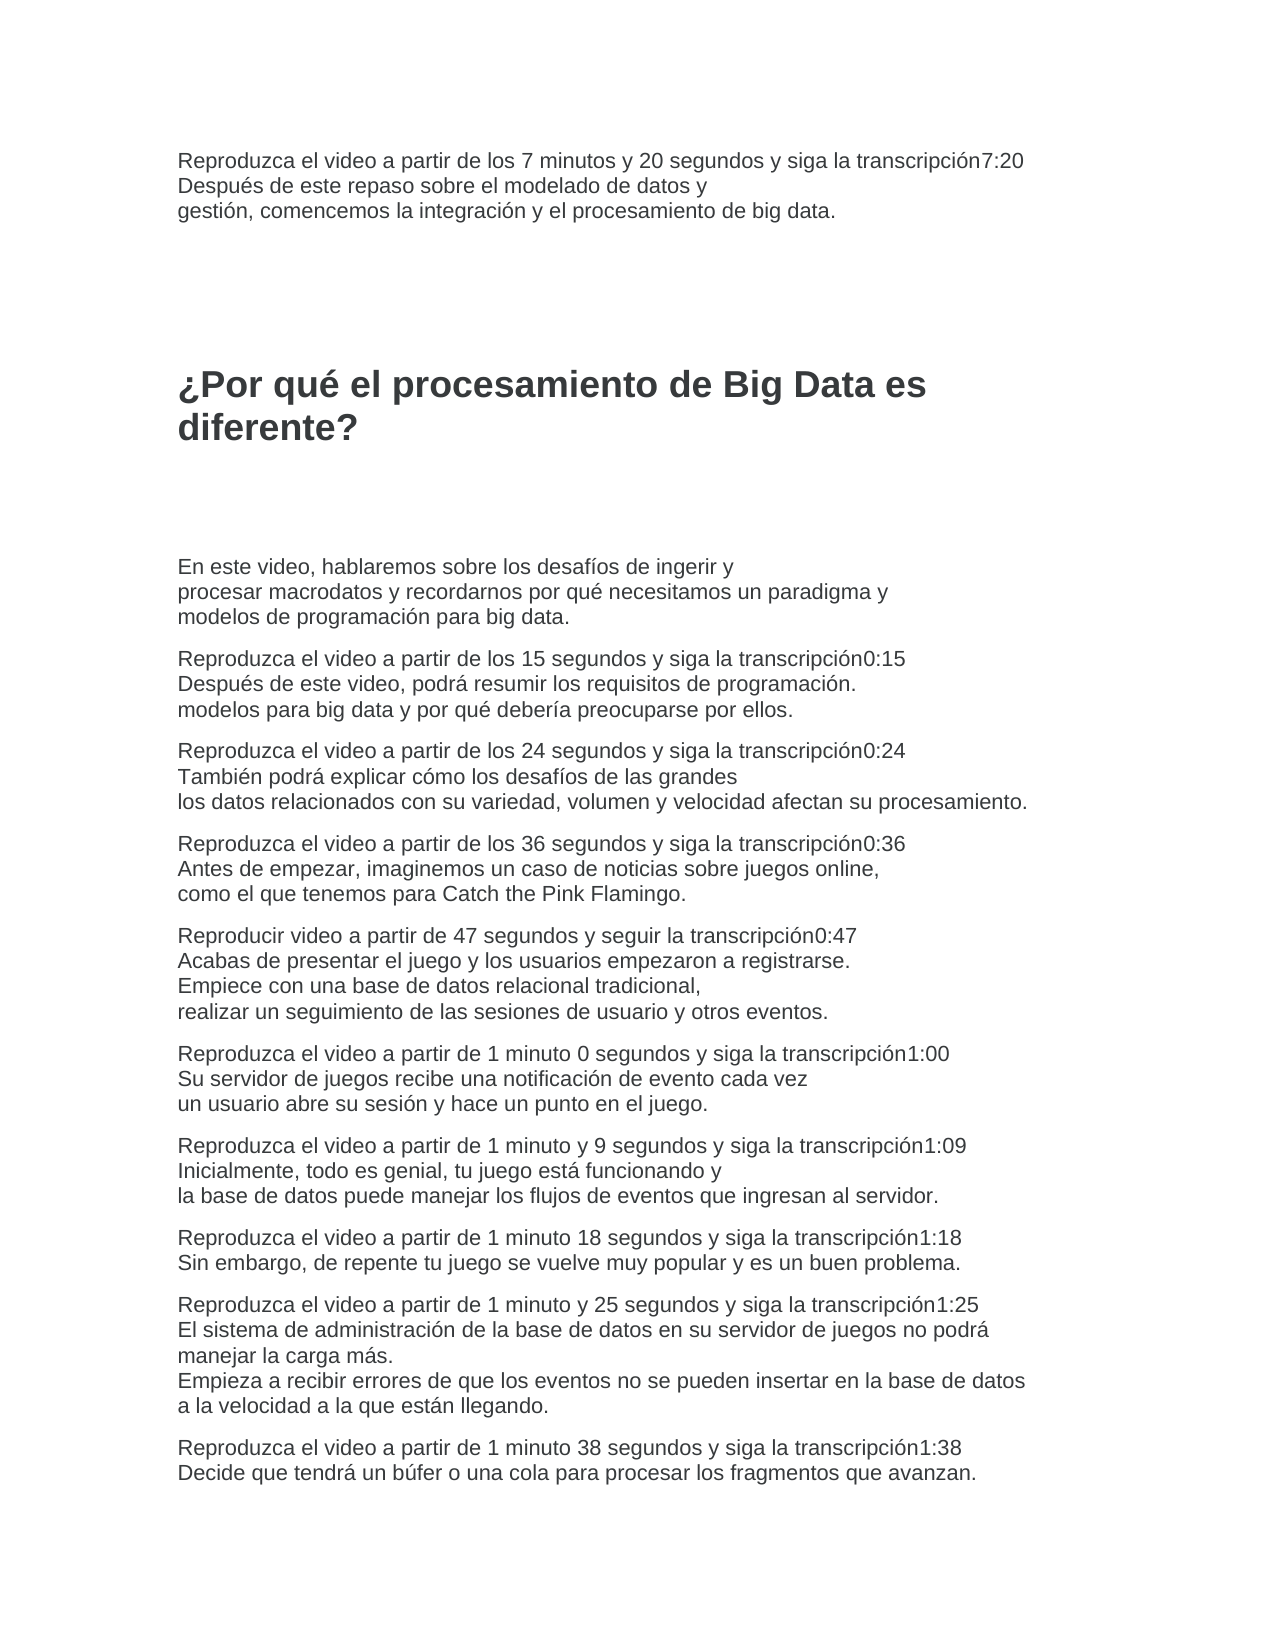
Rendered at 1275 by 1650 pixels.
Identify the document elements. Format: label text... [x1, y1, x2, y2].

text Antes de empezar, imaginemos un caso de noticias sobre juegos online, [177, 856, 1098, 881]
text procesar macrodatos y recordarnos por qué necesitamos un paradigma y [177, 579, 1098, 604]
text Después de este repaso sobre el modelado de datos y [177, 173, 1098, 198]
text la base de datos puede manejar los flujos de eventos que ingresan al servidor. [177, 1183, 1098, 1208]
text modelos para big data y por qué debería preocuparse por ellos. [177, 697, 1098, 722]
text Reproduzca el video a partir de 1 minuto 0 segundos y siga la transcripción1:00 [177, 1041, 1098, 1066]
text Sin embargo, de repente tu juego se vuelve muy popular y es un buen problema. [177, 1250, 1098, 1276]
text los datos relacionados con su variedad, volumen y velocidad afectan su procesamiento. [177, 789, 1098, 814]
text gestión, comencemos la integración y el procesamiento de big data. [177, 198, 1098, 223]
text Reproduzca el video a partir de 1 minuto 38 segundos y siga la transcripción1:38 [177, 1435, 1098, 1460]
text Inicialmente, todo es genial, tu juego está funcionando y [177, 1158, 1098, 1183]
text Reproduzca el video a partir de 1 minuto y 9 segundos y siga la transcripción1:09 [177, 1133, 1098, 1158]
text Reproduzca el video a partir de los 15 segundos y siga la transcripción0:15 [177, 646, 1098, 671]
text modelos de programación para big data. [177, 604, 1098, 629]
text Empiece con una base de datos relacional tradicional, [177, 973, 1098, 999]
text Reproduzca el video a partir de los 36 segundos y siga la transcripción0:36 [177, 831, 1098, 856]
text Reproduzca el video a partir de los 24 segundos y siga la transcripción0:24 [177, 738, 1098, 764]
text En este video, hablaremos sobre los desafíos de ingerir y [177, 554, 1098, 579]
text Reproduzca el video a partir de los 7 minutos y 20 segundos y siga la transcripción7:20 [177, 148, 1098, 173]
text Acabas de presentar el juego y los usuarios empezaron a registrarse. [177, 948, 1098, 973]
text realizar un seguimiento de las sesiones de usuario y otros eventos. [177, 999, 1098, 1024]
text manejar la carga más. [177, 1343, 1098, 1368]
text Empieza a recibir errores de que los eventos no se pueden insertar en la base de datos [177, 1368, 1098, 1393]
text Su servidor de juegos recibe una notificación de evento cada vez [177, 1066, 1098, 1091]
text Reproduzca el video a partir de 1 minuto 18 segundos y siga la transcripción1:18 [177, 1225, 1098, 1250]
text Decide que tendrá un búfer o una cola para procesar los fragmentos que avanzan. [177, 1460, 1098, 1485]
text También podrá explicar cómo los desafíos de las grandes [177, 764, 1098, 789]
text a la velocidad a la que están llegando. [177, 1393, 1098, 1418]
text Reproduzca el video a partir de 1 minuto y 25 segundos y siga la transcripción1:25 [177, 1292, 1098, 1317]
text como el que tenemos para Catch the Pink Flamingo. [177, 881, 1098, 906]
text ¿Por qué el procesamiento de Big Data es diferente? [177, 362, 1098, 448]
text Reproducir video a partir de 47 segundos y seguir la transcripción0:47 [177, 923, 1098, 948]
text un usuario abre su sesión y hace un punto en el juego. [177, 1091, 1098, 1116]
text El sistema de administración de la base de datos en su servidor de juegos no podrá [177, 1317, 1098, 1343]
text Después de este video, podrá resumir los requisitos de programación. [177, 671, 1098, 697]
